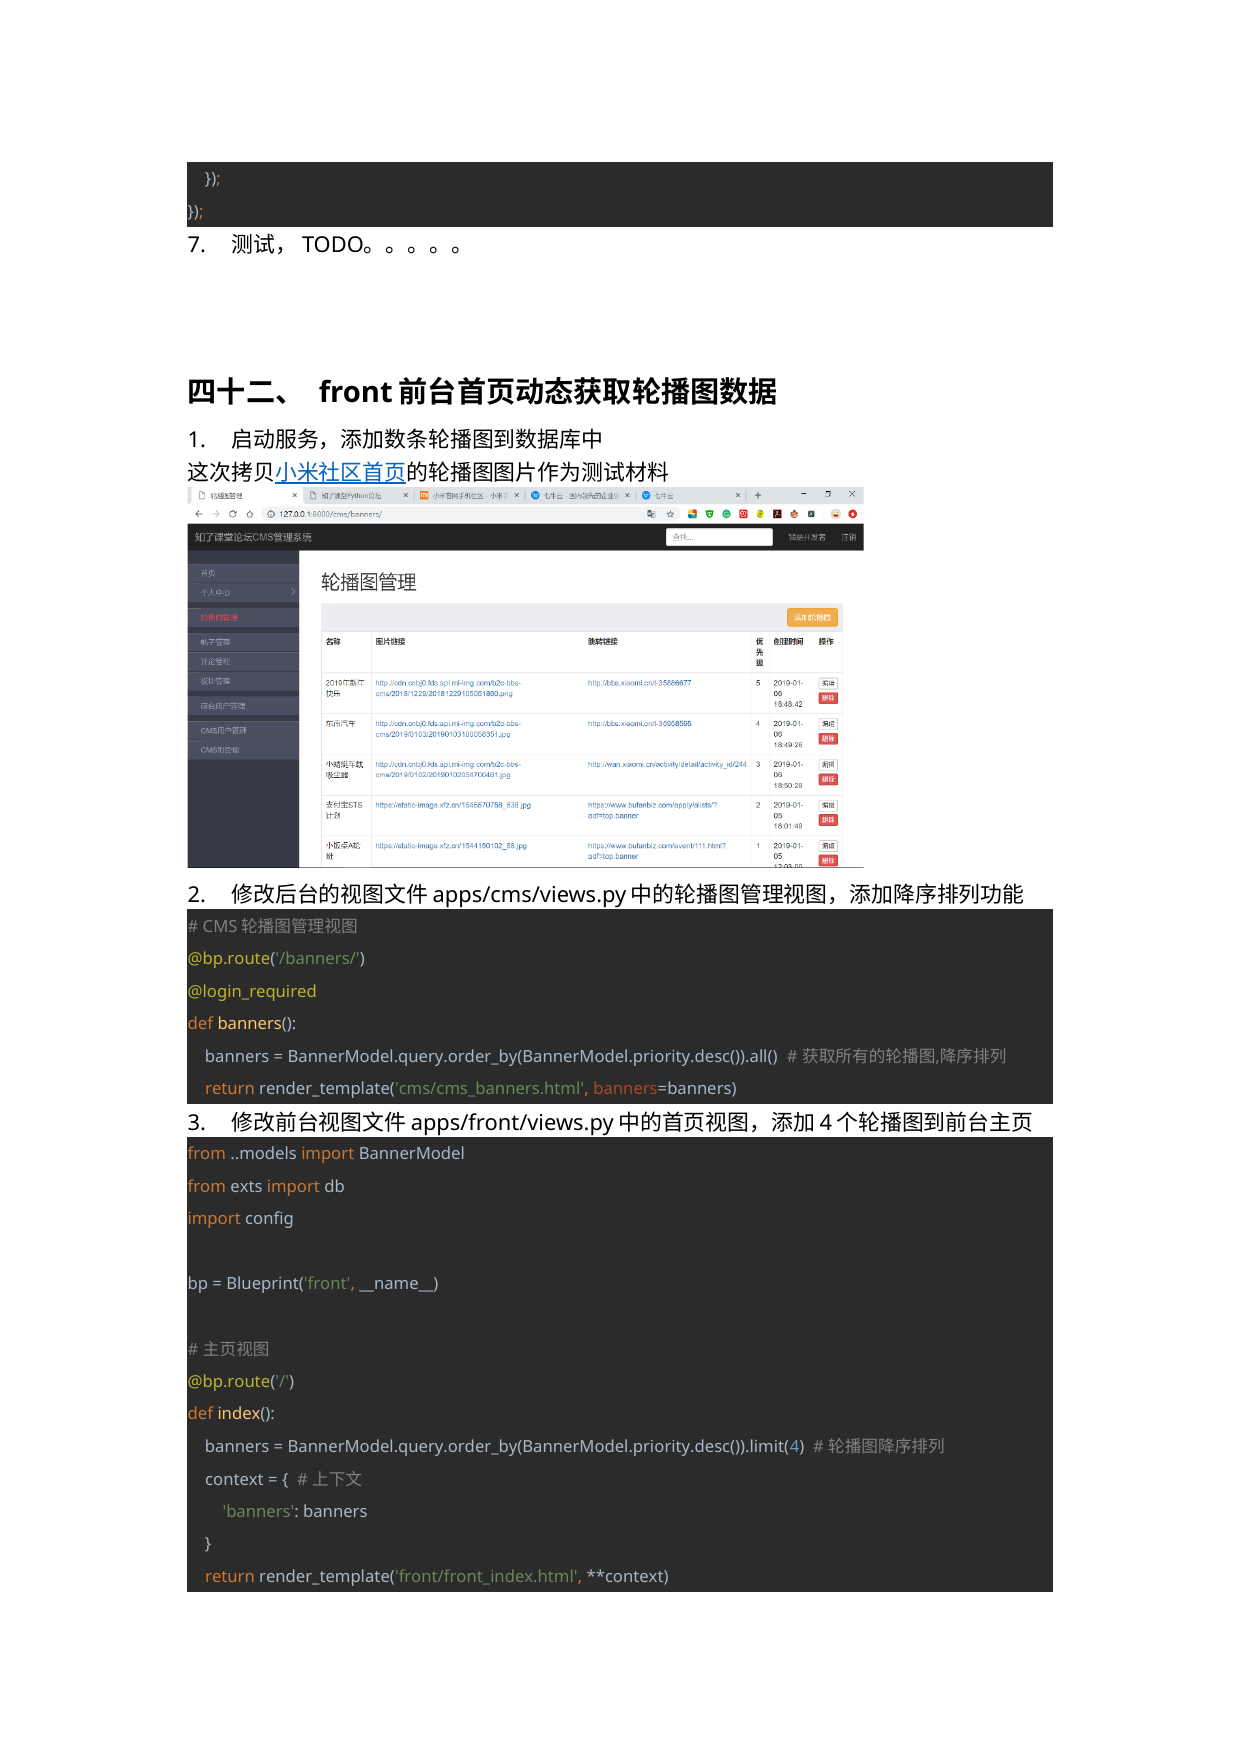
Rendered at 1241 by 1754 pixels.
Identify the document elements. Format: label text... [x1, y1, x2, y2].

text from ..models import BannerModel from exts import db import config bp = Blueprint('front', __name__) # 主页视图 @bp.route('/') def index(): banners = BannerModel.query.order_by(BannerModel.priority.desc()).limit(4) # 轮播图降序排列 context = { # 上下文 'banners': banners } return render_template('front/front_index.html', **context) [187, 1137, 1053, 1592]
list 修改前台视图文件apps/front/views.py中的首页视图，添加4个轮播图到前台主页 [187, 1104, 1053, 1137]
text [187, 162, 1053, 227]
text 这次拷贝小米社区首页的轮播图图片作为测试材料 [187, 454, 1053, 487]
list 修改后台的视图文件apps/cms/views.py中的轮播图管理视图，添加降序排列功能 [187, 877, 1053, 909]
list 启动服务，添加数条轮播图到数据库中 [187, 422, 1053, 454]
subtitle front前台首页动态获取轮播图数据 [187, 357, 1053, 422]
list 测试， TODO。。。。。 [187, 227, 1053, 259]
picture [187, 487, 864, 868]
text # CMS轮播图管理视图 @bp.route('/banners/') @login_required def banners(): banners = BannerModel.query.order_by(BannerModel.priority.desc()).all() # 获取所有的轮播图,降序排列 return render_template('cms/cms_banners.html', banners=banners) [187, 909, 1053, 1104]
